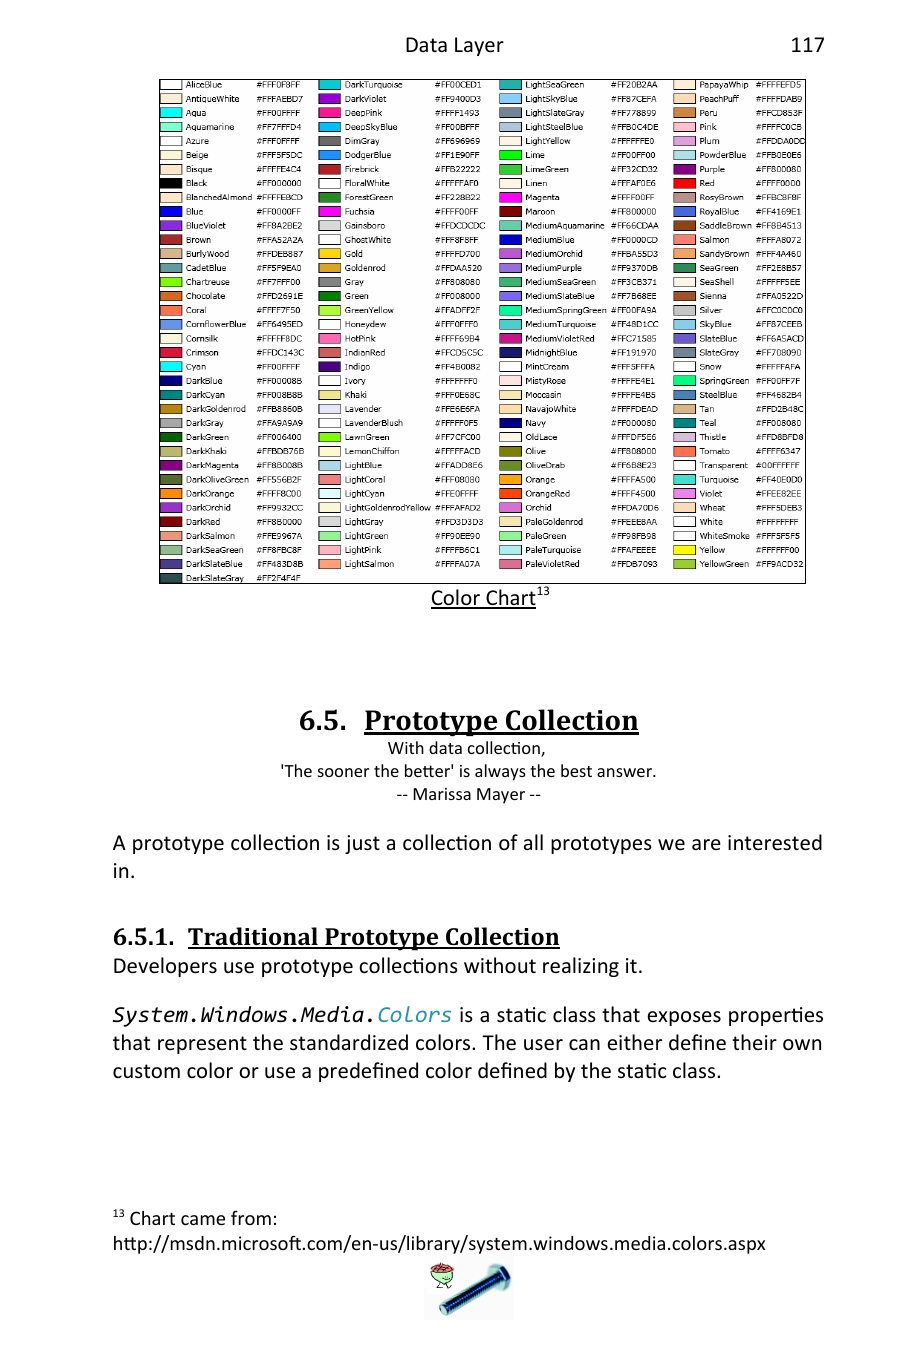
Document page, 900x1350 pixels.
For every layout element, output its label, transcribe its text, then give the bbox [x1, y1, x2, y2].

picture [160, 80, 805, 583]
text Developers use prototype collections without realizing it. [112, 951, 825, 979]
text A prototype collection is just a collection of all prototypes we are interested in. [112, 828, 825, 884]
picture [423, 1256, 514, 1320]
text System.Windows.Media.Colors is a static class that exposes properties that represent the standardized colors. The user can either define their own custom color or use a predefined color defined by the static class. [112, 1000, 825, 1084]
list Traditional Prototype Collection [112, 922, 825, 951]
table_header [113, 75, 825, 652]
text -- Marissa Mayer -- [112, 782, 825, 805]
list Prototype Collection [112, 702, 825, 737]
text With data collection, 'The sooner the better' is always the best answer. [112, 737, 825, 782]
